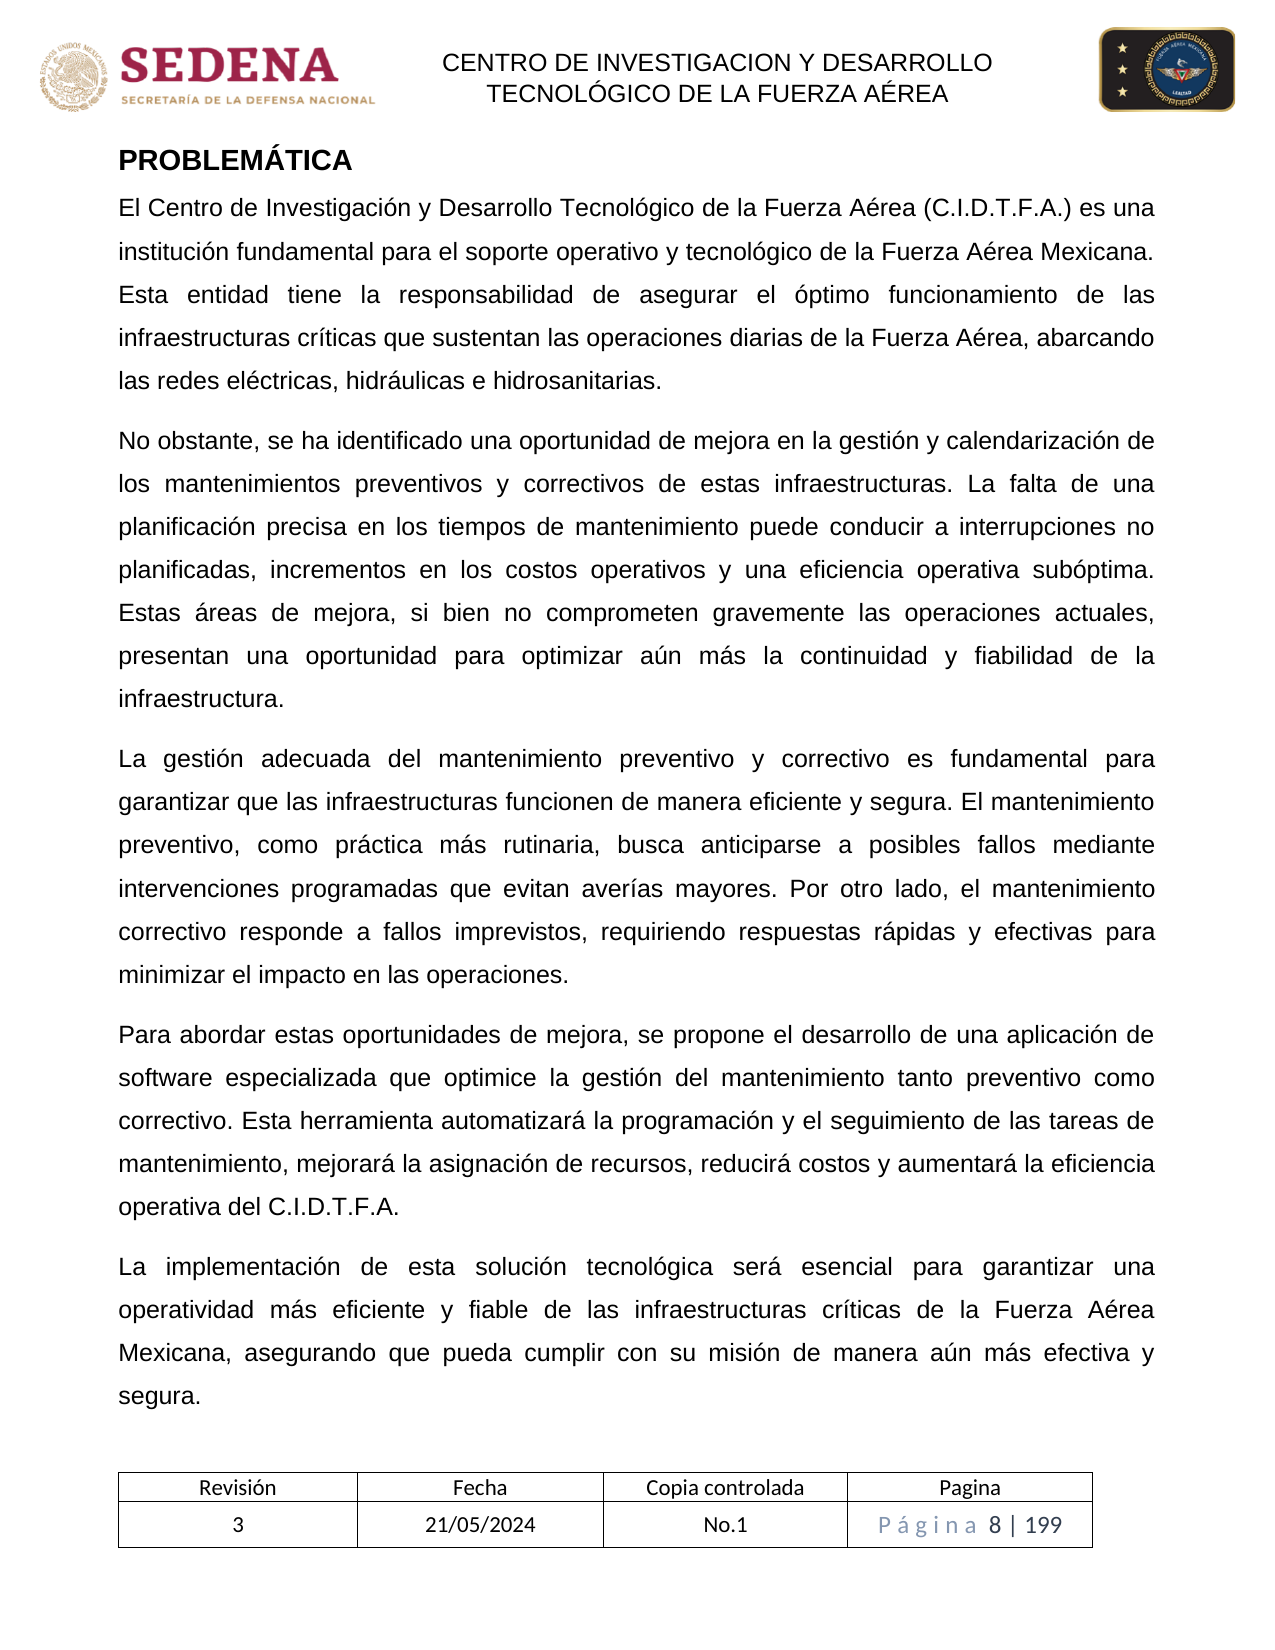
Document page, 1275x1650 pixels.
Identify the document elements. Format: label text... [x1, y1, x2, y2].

text Para abordar estas oportunidades de mejora, se propone el desarrollo de una aplicación de software especializada que optimice la gestión del mantenimiento tanto preventivo como correctivo. Esta herramienta automatizará la programación y el seguimiento de las tareas de mantenimiento, mejorará la asignación de recursos, reducirá costos y aumentará la eficiencia operativa del C.I.D.T.F.A. [118, 1020, 1157, 1221]
text La gestión adecuada del mantenimiento preventivo y correctivo es fundamental para garantizar que las infraestructuras funcionen de manera eficiente y segura. El mantenimiento preventivo, como práctica más rutinaria, busca anticiparse a posibles fallos mediante intervenciones programadas que evitan averías mayores. Por otro lado, el mantenimiento correctivo responde a fallos imprevistos, requiriendo respuestas rápidas y efectivas para minimizar el impacto en las operaciones. [118, 744, 1157, 989]
subtitle PROBLEMÁTICA [118, 143, 1157, 177]
picture [39, 27, 1236, 112]
text El Centro de Investigación y Desarrollo Tecnológico de la Fuerza Aérea (C.I.D.T.F.A.) es una institución fundamental para el soporte operativo y tecnológico de la Fuerza Aérea Mexicana. Esta entidad tiene la responsabilidad de asegurar el óptimo funcionamiento de las infraestructuras críticas que sustentan las operaciones diarias de la Fuerza Aérea, abarcando las redes eléctricas, hidráulicas e hidrosanitarias. [118, 193, 1157, 395]
text No obstante, se ha identificado una oportunidad de mejora en la gestión y calendarización de los mantenimientos preventivos y correctivos de estas infraestructuras. La falta de una planificación precisa en los tiempos de mantenimiento puede conducir a interrupciones no planificadas, incrementos en los costos operativos y una eficiencia operativa subóptima. Estas áreas de mejora, si bien no comprometen gravemente las operaciones actuales, presentan una oportunidad para optimizar aún más la continuidad y fiabilidad de la infraestructura. [118, 426, 1157, 713]
text La implementación de esta solución tecnológica será esencial para garantizar una operatividad más eficiente y fiable de las infraestructuras críticas de la Fuerza Aérea Mexicana, asegurando que pueda cumplir con su misión de manera aún más efectiva y segura. [118, 1252, 1157, 1410]
